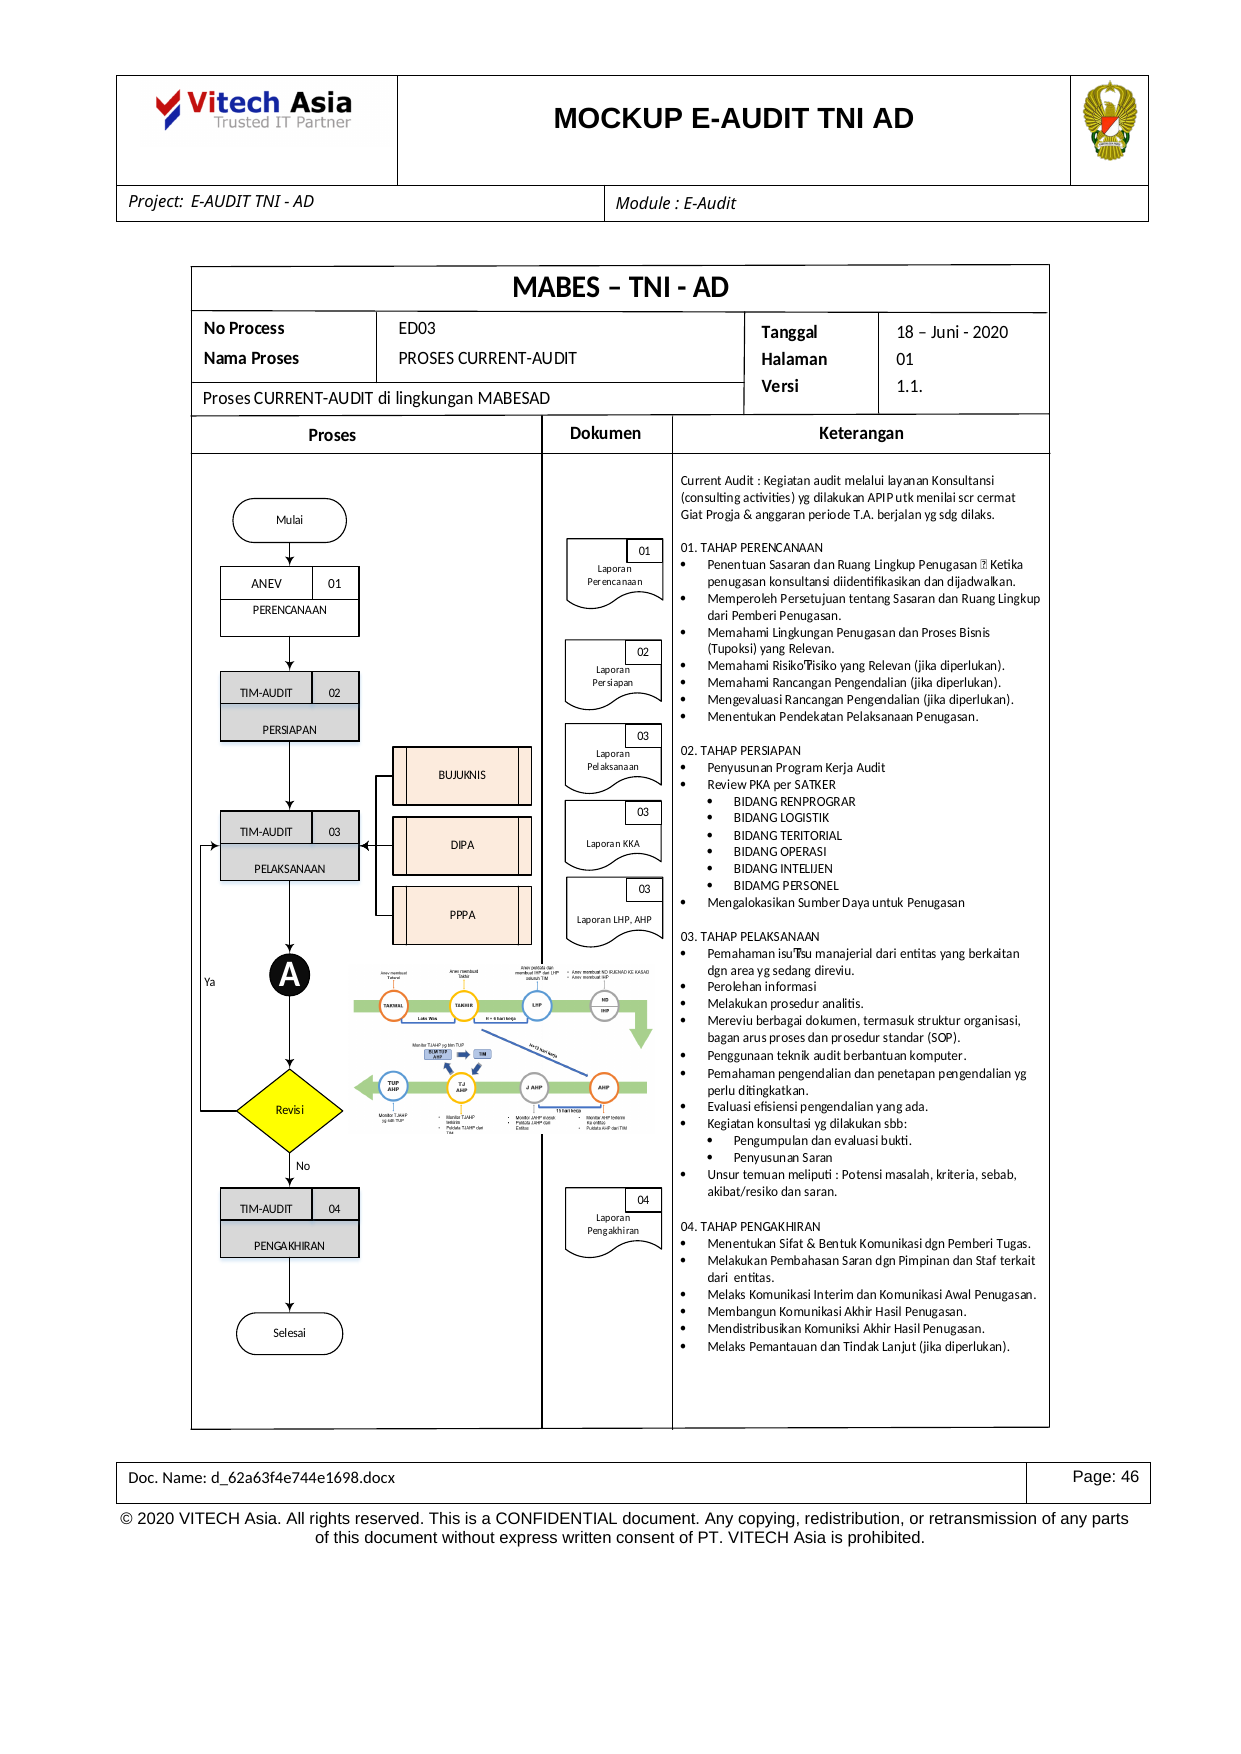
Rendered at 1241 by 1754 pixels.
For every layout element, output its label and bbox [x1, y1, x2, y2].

picture [1075, 77, 1144, 164]
picture [139, 76, 395, 147]
